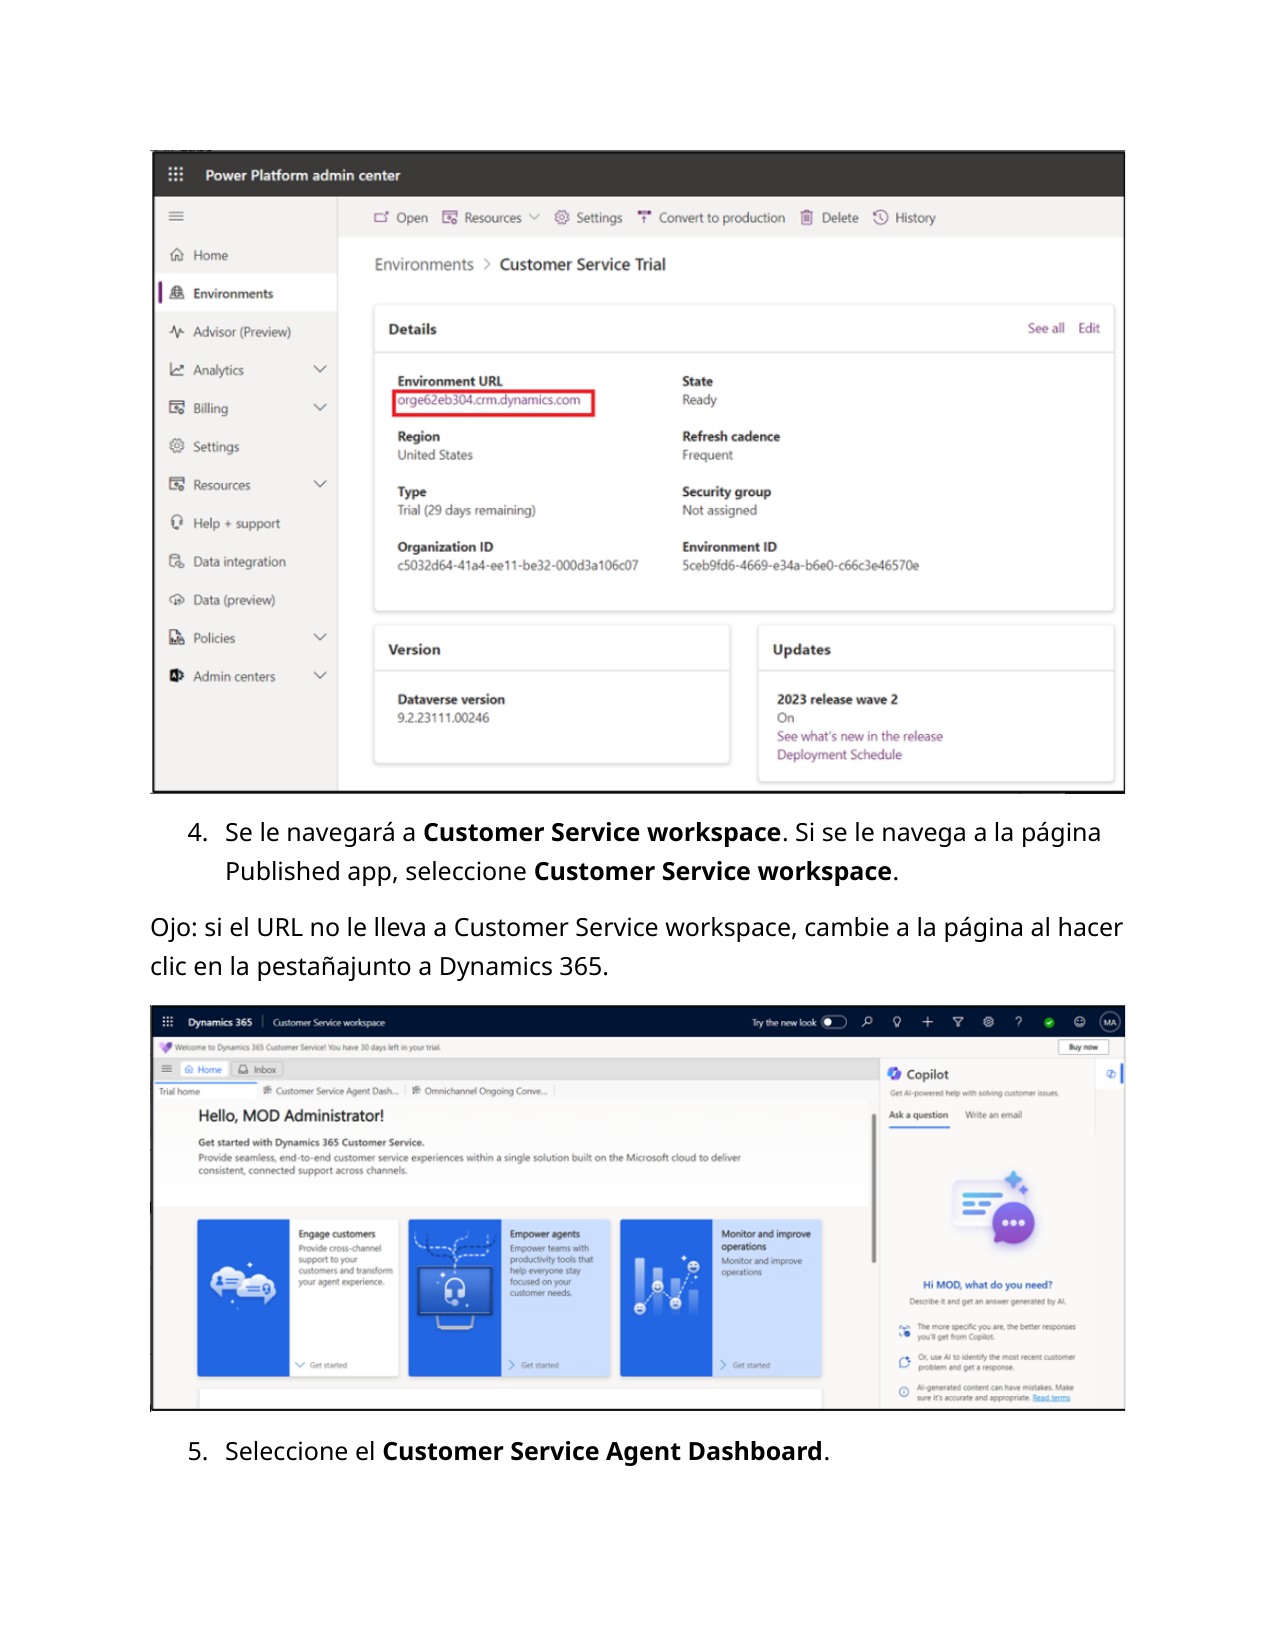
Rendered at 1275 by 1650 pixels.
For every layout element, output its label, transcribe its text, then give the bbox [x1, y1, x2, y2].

list Seleccione el Customer Service Agent Dashboard. [187, 1433, 1125, 1468]
picture [150, 150, 1125, 794]
picture [150, 1005, 1125, 1412]
list Se le navegará a Customer Service workspace. Si se le navega a la página Published app, seleccione Customer Service workspace. [187, 815, 1125, 888]
text Ojo: si el URL no le lleva a Customer Service workspace, cambie a la página al hacer clic en la pestañajunto a Dynamics 365. [150, 910, 1125, 983]
